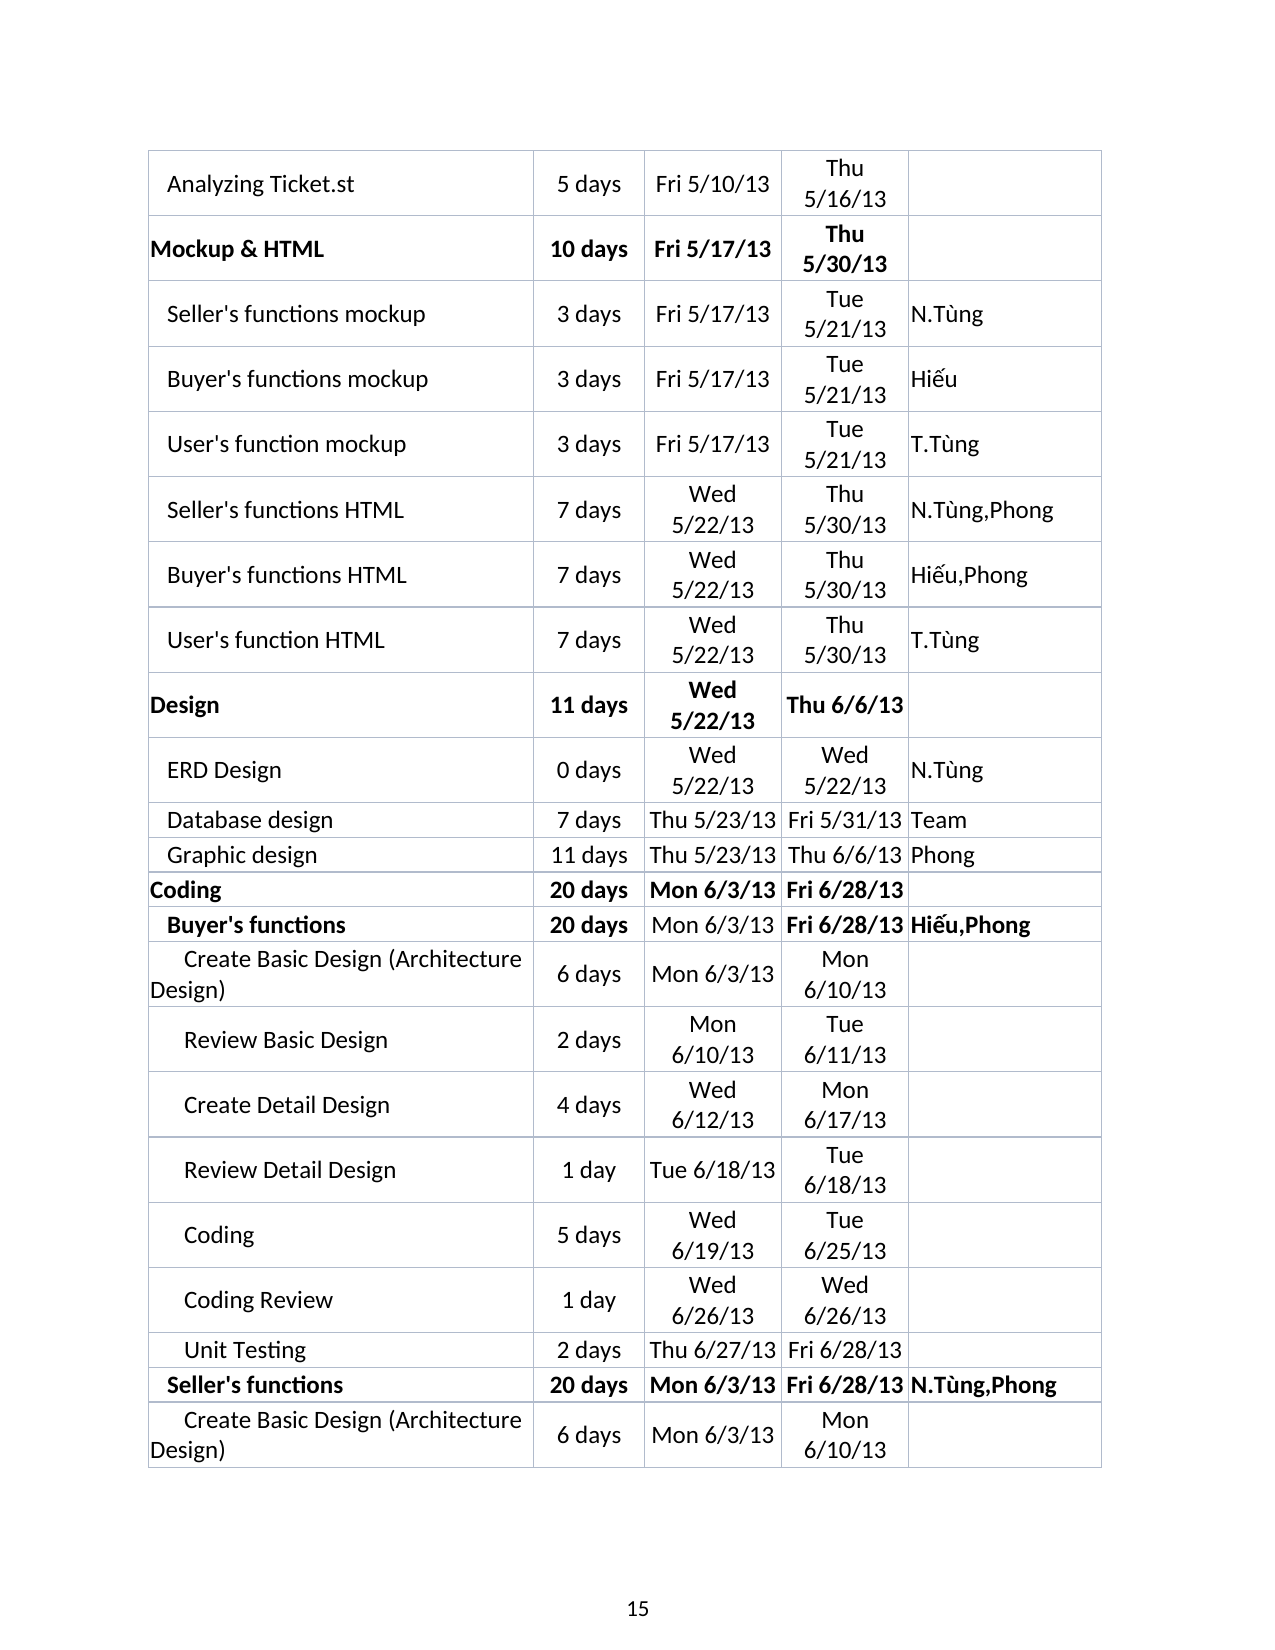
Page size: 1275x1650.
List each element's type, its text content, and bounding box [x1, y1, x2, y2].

table_cell 1 day [534, 1138, 644, 1202]
table_cell Thu 5/16/13 [782, 151, 908, 215]
table_cell N.Tùng [909, 281, 1101, 346]
table_cell 11 days [534, 838, 644, 871]
table_cell Mon 6/17/13 [782, 1072, 908, 1136]
table_cell N.Tùng,Phong [909, 1368, 1101, 1401]
table_cell Unit Testing [149, 1333, 533, 1367]
table_cell 20 days [534, 1368, 644, 1401]
table_cell Tue 6/25/13 [782, 1203, 908, 1267]
table_cell 2 days [534, 1333, 644, 1367]
table_cell Thu 5/23/13 [645, 803, 781, 837]
table_cell Hiếu [909, 347, 1101, 411]
table_cell [909, 873, 1101, 906]
table_cell Buyer's functions [149, 907, 533, 941]
table_cell Thu 5/23/13 [645, 838, 781, 871]
table_cell Wed 5/22/13 [645, 738, 781, 802]
table_cell 3 days [534, 347, 644, 411]
table_cell [909, 1203, 1101, 1267]
table_cell 7 days [534, 803, 644, 837]
table_cell Wed 5/22/13 [645, 477, 781, 541]
table_cell Fri 5/31/13 [782, 803, 908, 837]
table_cell N.Tùng,Phong [909, 477, 1101, 541]
table_cell Mon 6/3/13 [645, 1403, 781, 1467]
table_cell Buyer's functions HTML [149, 542, 533, 606]
table_cell [909, 1268, 1101, 1332]
table_cell 7 days [534, 608, 644, 672]
table_cell 20 days [534, 907, 644, 941]
table_cell Wed 5/22/13 [782, 738, 908, 802]
table_cell Mon 6/10/13 [782, 1403, 908, 1467]
table_cell [909, 1072, 1101, 1136]
table_cell Graphic design [149, 838, 533, 871]
table_cell Phong [909, 838, 1101, 871]
table_cell [909, 673, 1101, 737]
table_cell Team [909, 803, 1101, 837]
table_cell [909, 942, 1101, 1006]
table_cell Analyzing Ticket.st [149, 151, 533, 215]
table_cell Review Detail Design [149, 1138, 533, 1202]
table_cell ERD Design [149, 738, 533, 802]
table_cell Fri 6/28/13 [782, 1368, 908, 1401]
table_cell Thu 5/30/13 [782, 477, 908, 541]
table_cell Buyer's functions mockup [149, 347, 533, 411]
table_cell 6 days [534, 1403, 644, 1467]
table_cell Mon 6/3/13 [645, 1368, 781, 1401]
table_cell Coding [149, 873, 533, 906]
table_cell Tue 5/21/13 [782, 347, 908, 411]
table_cell Fri 6/28/13 [782, 873, 908, 906]
table_cell Wed 5/22/13 [645, 542, 781, 606]
table_cell Wed 5/22/13 [645, 608, 781, 672]
table_cell 3 days [534, 412, 644, 476]
table_cell Tue 5/21/13 [782, 412, 908, 476]
table_cell Wed 6/12/13 [645, 1072, 781, 1136]
table_cell Database design [149, 803, 533, 837]
table_cell Tue 5/21/13 [782, 281, 908, 346]
table_cell 7 days [534, 542, 644, 606]
table_cell T.Tùng [909, 412, 1101, 476]
table_cell Fri 5/17/13 [645, 412, 781, 476]
table_cell Seller's functions mockup [149, 281, 533, 346]
table_cell Thu 5/30/13 [782, 608, 908, 672]
table_cell Hiếu,Phong [909, 542, 1101, 606]
table_cell Seller's functions [149, 1368, 533, 1401]
table_cell [909, 1007, 1101, 1071]
table_cell 3 days [534, 281, 644, 346]
table_cell 1 day [534, 1268, 644, 1332]
table_cell Thu 6/27/13 [645, 1333, 781, 1367]
table_cell Coding Review [149, 1268, 533, 1332]
table_cell Create Basic Design (Architecture Design) [149, 1403, 533, 1467]
table_cell Fri 6/28/13 [782, 907, 908, 941]
table_cell Thu 5/30/13 [782, 542, 908, 606]
table_cell [909, 151, 1101, 215]
table_cell 7 days [534, 477, 644, 541]
table_cell 11 days [534, 673, 644, 737]
table_cell Fri 5/17/13 [645, 216, 781, 280]
table_cell Seller's functions HTML [149, 477, 533, 541]
table_cell Wed 6/19/13 [645, 1203, 781, 1267]
table_cell Mon 6/3/13 [645, 873, 781, 906]
table_cell Mon 6/3/13 [645, 942, 781, 1006]
table_cell Coding [149, 1203, 533, 1267]
table_cell Thu 5/30/13 [782, 216, 908, 280]
table_cell 5 days [534, 1203, 644, 1267]
table_cell Mon 6/10/13 [645, 1007, 781, 1071]
table_cell 5 days [534, 151, 644, 215]
table_cell Create Detail Design [149, 1072, 533, 1136]
table_cell Design [149, 673, 533, 737]
table_cell Hiếu,Phong [909, 907, 1101, 941]
table_cell Thu 6/6/13 [782, 673, 908, 737]
table_cell Create Basic Design (Architecture Design) [149, 942, 533, 1006]
table_cell Mon 6/3/13 [645, 907, 781, 941]
table_cell 4 days [534, 1072, 644, 1136]
table_cell [909, 1138, 1101, 1202]
table_cell Wed 6/26/13 [782, 1268, 908, 1332]
table_cell Mon 6/10/13 [782, 942, 908, 1006]
table_cell Wed 5/22/13 [645, 673, 781, 737]
table_cell 10 days [534, 216, 644, 280]
table_cell Fri 6/28/13 [782, 1333, 908, 1367]
table_cell Review Basic Design [149, 1007, 533, 1071]
table_cell User's function HTML [149, 608, 533, 672]
table_cell 0 days [534, 738, 644, 802]
table_cell [909, 1333, 1101, 1367]
table_cell Tue 6/18/13 [645, 1138, 781, 1202]
table_cell Wed 6/26/13 [645, 1268, 781, 1332]
table_cell Fri 5/17/13 [645, 281, 781, 346]
table_cell Tue 6/11/13 [782, 1007, 908, 1071]
table_cell 20 days [534, 873, 644, 906]
table_cell Mockup & HTML [149, 216, 533, 280]
table_cell Thu 6/6/13 [782, 838, 908, 871]
table_cell [909, 216, 1101, 280]
table_cell 2 days [534, 1007, 644, 1071]
table_cell 6 days [534, 942, 644, 1006]
table_cell Tue 6/18/13 [782, 1138, 908, 1202]
table_cell N.Tùng [909, 738, 1101, 802]
table_cell Fri 5/17/13 [645, 347, 781, 411]
table_cell Fri 5/10/13 [645, 151, 781, 215]
table_cell [909, 1403, 1101, 1467]
table_cell User's function mockup [149, 412, 533, 476]
table_cell T.Tùng [909, 608, 1101, 672]
